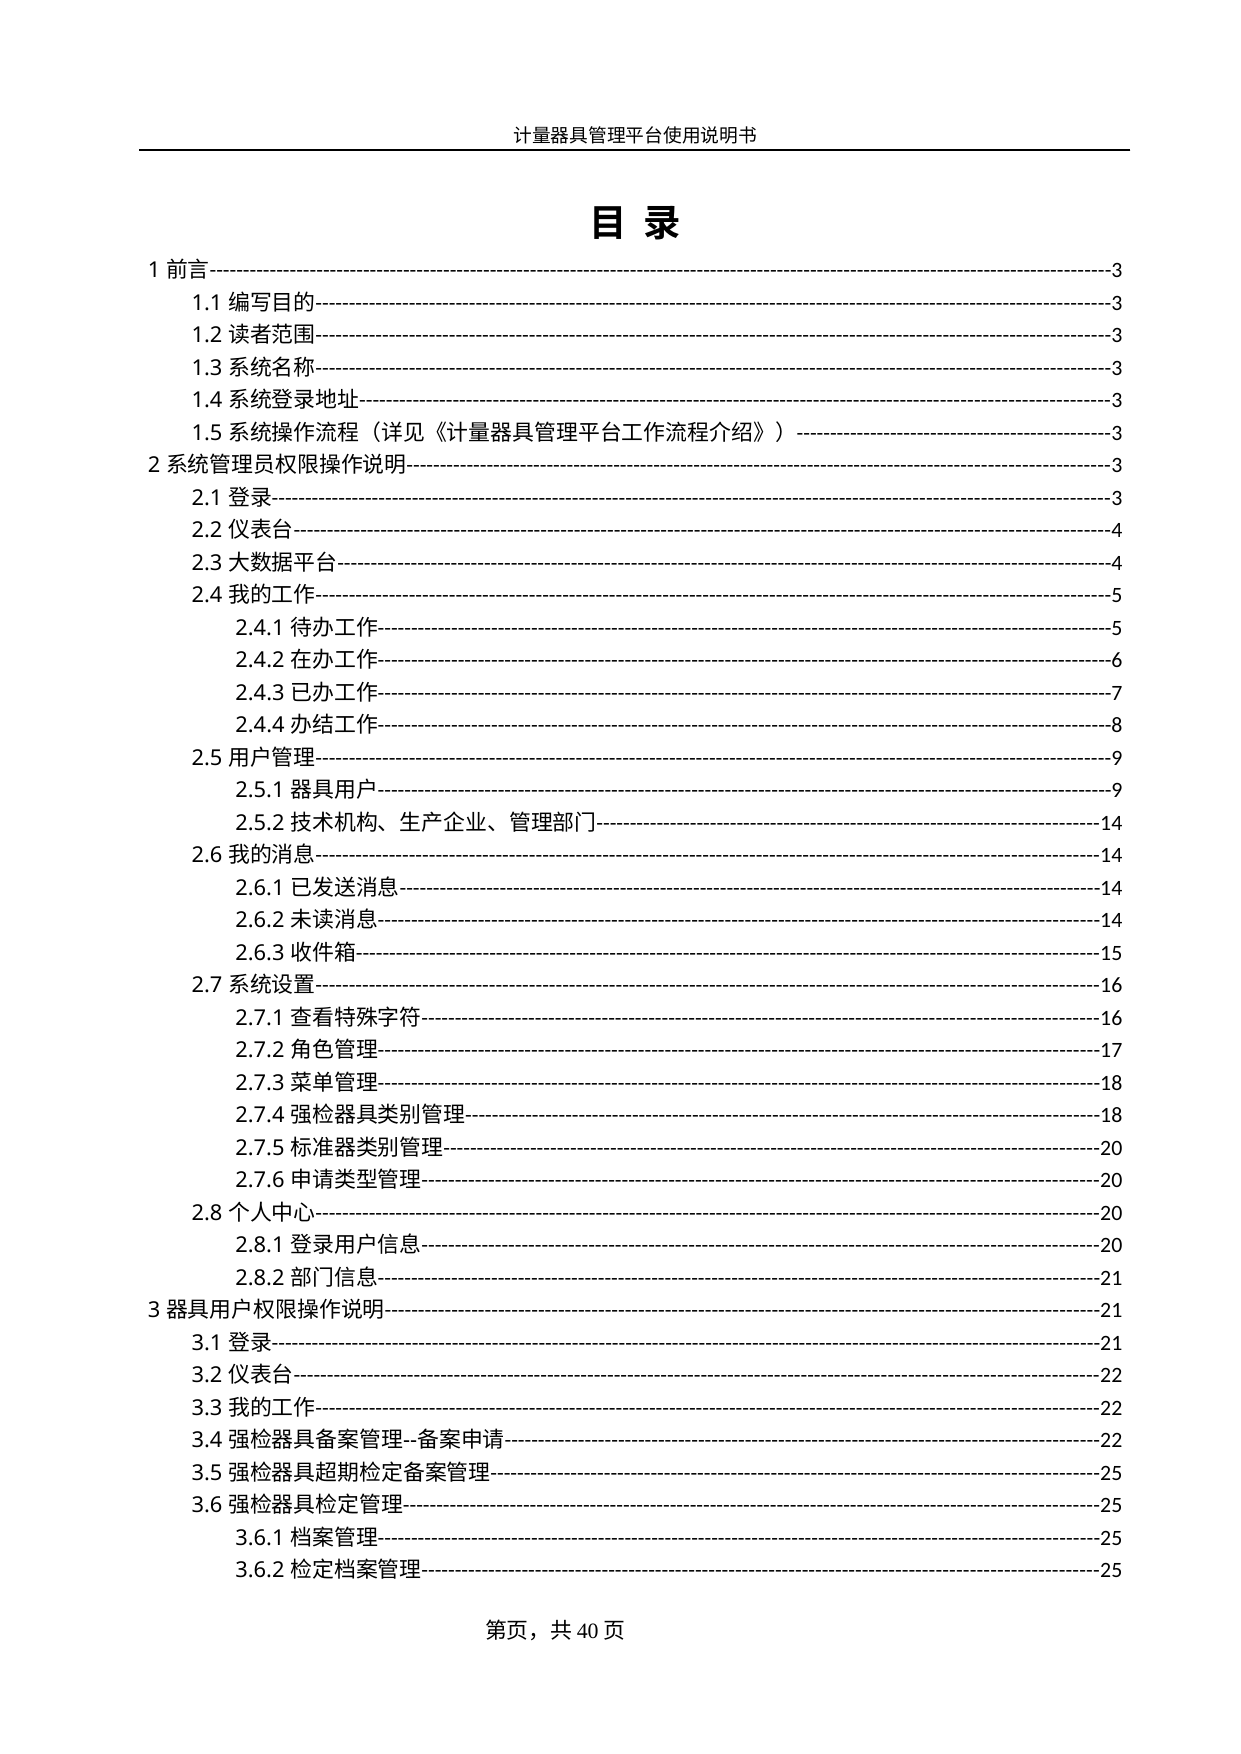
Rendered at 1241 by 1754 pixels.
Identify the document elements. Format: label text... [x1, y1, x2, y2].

text 3.2 仪表台 22 [191, 1357, 1122, 1389]
text 1.1 编写目的 3 [191, 284, 1122, 317]
text 2.3 大数据平台 4 [191, 544, 1122, 577]
text 2.7.6 申请类型管理 20 [235, 1162, 1122, 1194]
text 2.2 仪表台 4 [191, 512, 1122, 544]
text 2.8.2 部门信息 21 [235, 1259, 1122, 1292]
text 3.1 登录 21 [191, 1324, 1122, 1357]
text 1.4 系统登录地址 3 [191, 382, 1122, 414]
text 2.7.1 查看特殊字符 16 [235, 999, 1122, 1032]
text 2.6.1 已发送消息 14 [235, 869, 1122, 902]
text 1 前言 3 [148, 252, 1122, 284]
text 2.4.1 待办工作 5 [235, 609, 1122, 642]
text 2.8 个人中心 20 [191, 1194, 1122, 1227]
text 2.5 用户管理 9 [191, 739, 1122, 772]
text 3.6 强检器具检定管理 25 [191, 1487, 1122, 1519]
text 3.6.1 档案管理 25 [235, 1519, 1122, 1552]
text 1.2 读者范围 3 [191, 317, 1122, 349]
text 3 器具用户权限操作说明 21 [148, 1292, 1122, 1324]
text 3.6.2 检定档案管理 25 [235, 1552, 1122, 1584]
text 2.6.2 未读消息 14 [235, 902, 1122, 934]
text 1.3 系统名称 3 [191, 349, 1122, 382]
text 2.7.2 角色管理 17 [235, 1032, 1122, 1064]
text 目 录 [148, 187, 1122, 252]
text 2.7.5 标准器类别管理 20 [235, 1129, 1122, 1162]
text 2.4.3 已办工作 7 [235, 674, 1122, 707]
text 2.7.4 强检器具类别管理 18 [235, 1097, 1122, 1129]
text 2.7 系统设置 16 [191, 967, 1122, 999]
text 2.5.2 技术机构、生产企业、管理部门 14 [235, 804, 1122, 837]
text 2.6.3 收件箱 15 [235, 934, 1122, 967]
text 2.5.1 器具用户 9 [235, 772, 1122, 804]
text 2.4 我的工作 5 [191, 577, 1122, 609]
text 2 系统管理员权限操作说明 3 [148, 447, 1122, 479]
text 2.4.2 在办工作 6 [235, 642, 1122, 674]
text 1.5 系统操作流程（详见《计量器具管理平台工作流程介绍》） 3 [191, 414, 1122, 447]
text 2.8.1 登录用户信息 20 [235, 1227, 1122, 1259]
text 3.3 我的工作 22 [191, 1389, 1122, 1422]
text 2.6 我的消息 14 [191, 837, 1122, 869]
text 2.7.3 菜单管理 18 [235, 1064, 1122, 1097]
text 2.1 登录 3 [191, 479, 1122, 512]
text 2.4.4 办结工作 8 [235, 707, 1122, 739]
text 3.4 强检器具备案管理--备案申请 22 [191, 1422, 1122, 1454]
text 3.5 强检器具超期检定备案管理 25 [191, 1454, 1122, 1487]
